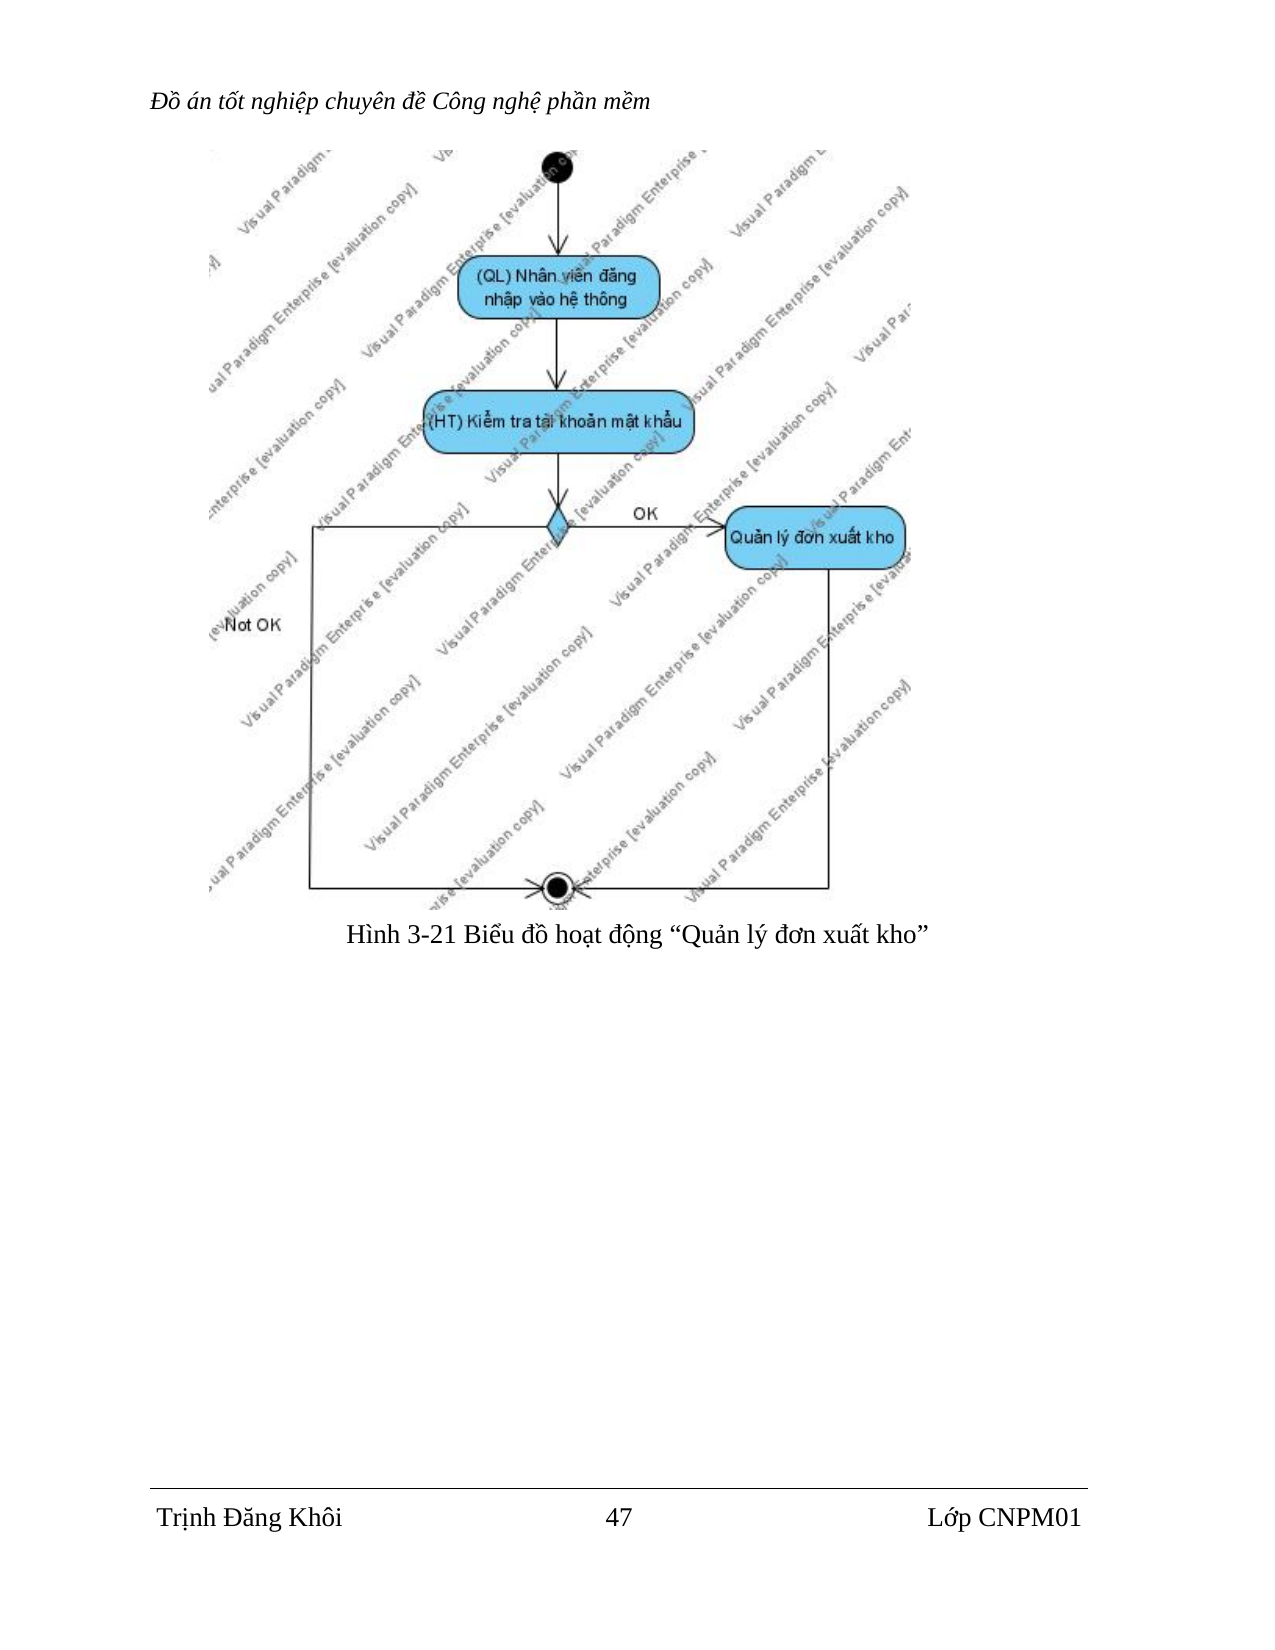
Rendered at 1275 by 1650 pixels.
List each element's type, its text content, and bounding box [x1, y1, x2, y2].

picture [209, 150, 911, 910]
text Hình 3-21 Biểu đồ hoạt động “Quản lý đơn xuất kho” [150, 919, 1125, 950]
